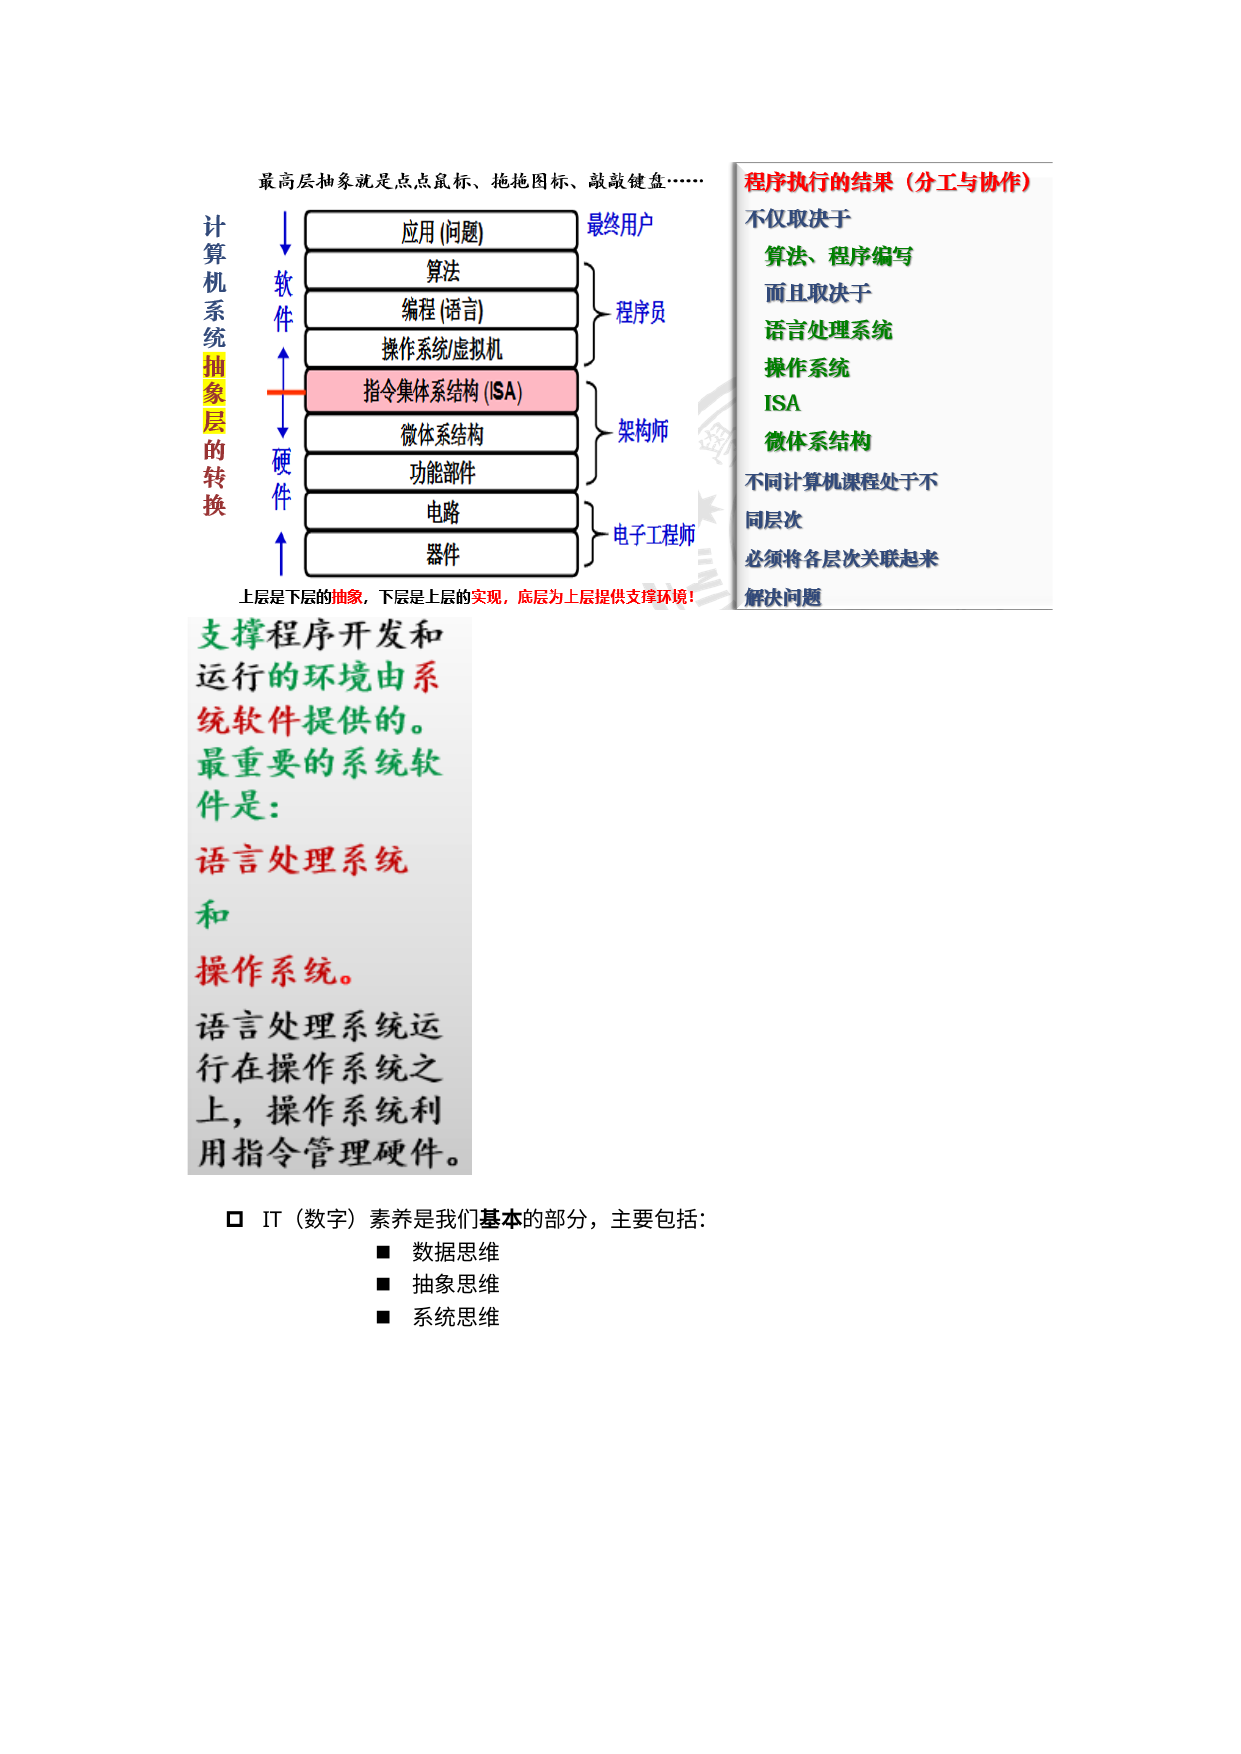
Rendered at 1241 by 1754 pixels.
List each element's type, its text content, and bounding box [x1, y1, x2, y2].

list 系统思维 [375, 1299, 1053, 1332]
picture [187, 617, 472, 1175]
list 数据思维 [375, 1234, 1053, 1267]
list 抽象思维 [375, 1267, 1053, 1299]
picture [187, 162, 1053, 610]
list IT（数字）素养是我们基本的部分，主要包括： [225, 1202, 1053, 1234]
